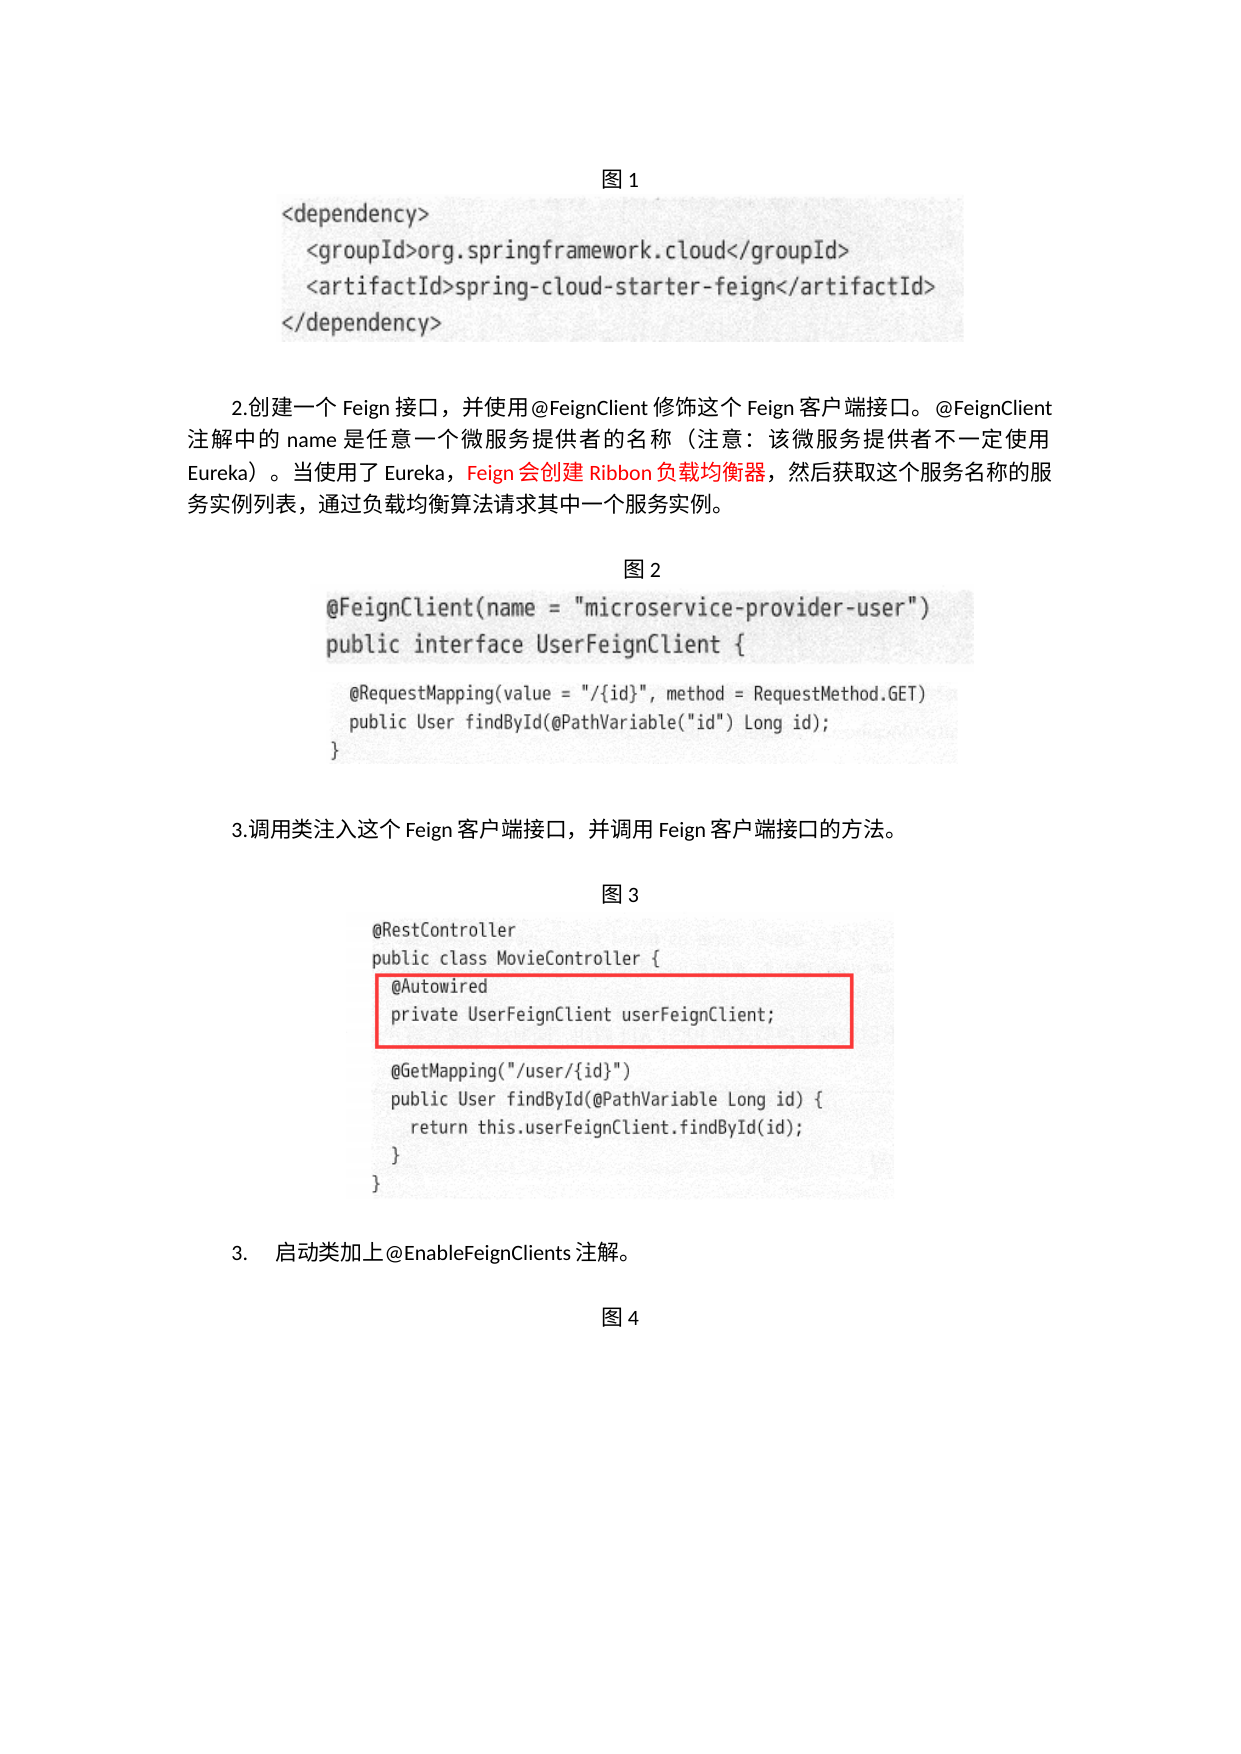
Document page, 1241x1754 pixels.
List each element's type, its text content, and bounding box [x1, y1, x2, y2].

picture [310, 584, 974, 672]
list 图4 [187, 1299, 1053, 1332]
picture [326, 682, 958, 764]
list 2.创建一个Feign接口，并使用@FeignClient修饰这个Feign客户端接口。@FeignClient注解中的name是任意一个微服务提供者的名称（注意：该微服务提供者不一定使用Eureka）。当使用了Eureka，Feign会创建Ribbon负载均衡器，然后获取这个服务名称的服务实例列表，通过负载均衡算法请求其中一个服务实例。 [187, 389, 1053, 519]
list 3.调用类注入这个Feign客户端接口，并调用Feign客户端接口的方法。 [231, 812, 1053, 844]
list 图3 [187, 877, 1053, 909]
list 启动类加上@EnableFeignClients注解。 [187, 1234, 1053, 1267]
list 图2 [187, 552, 1053, 584]
picture [346, 909, 895, 1201]
list 图1 [187, 162, 1053, 194]
picture [276, 194, 964, 342]
